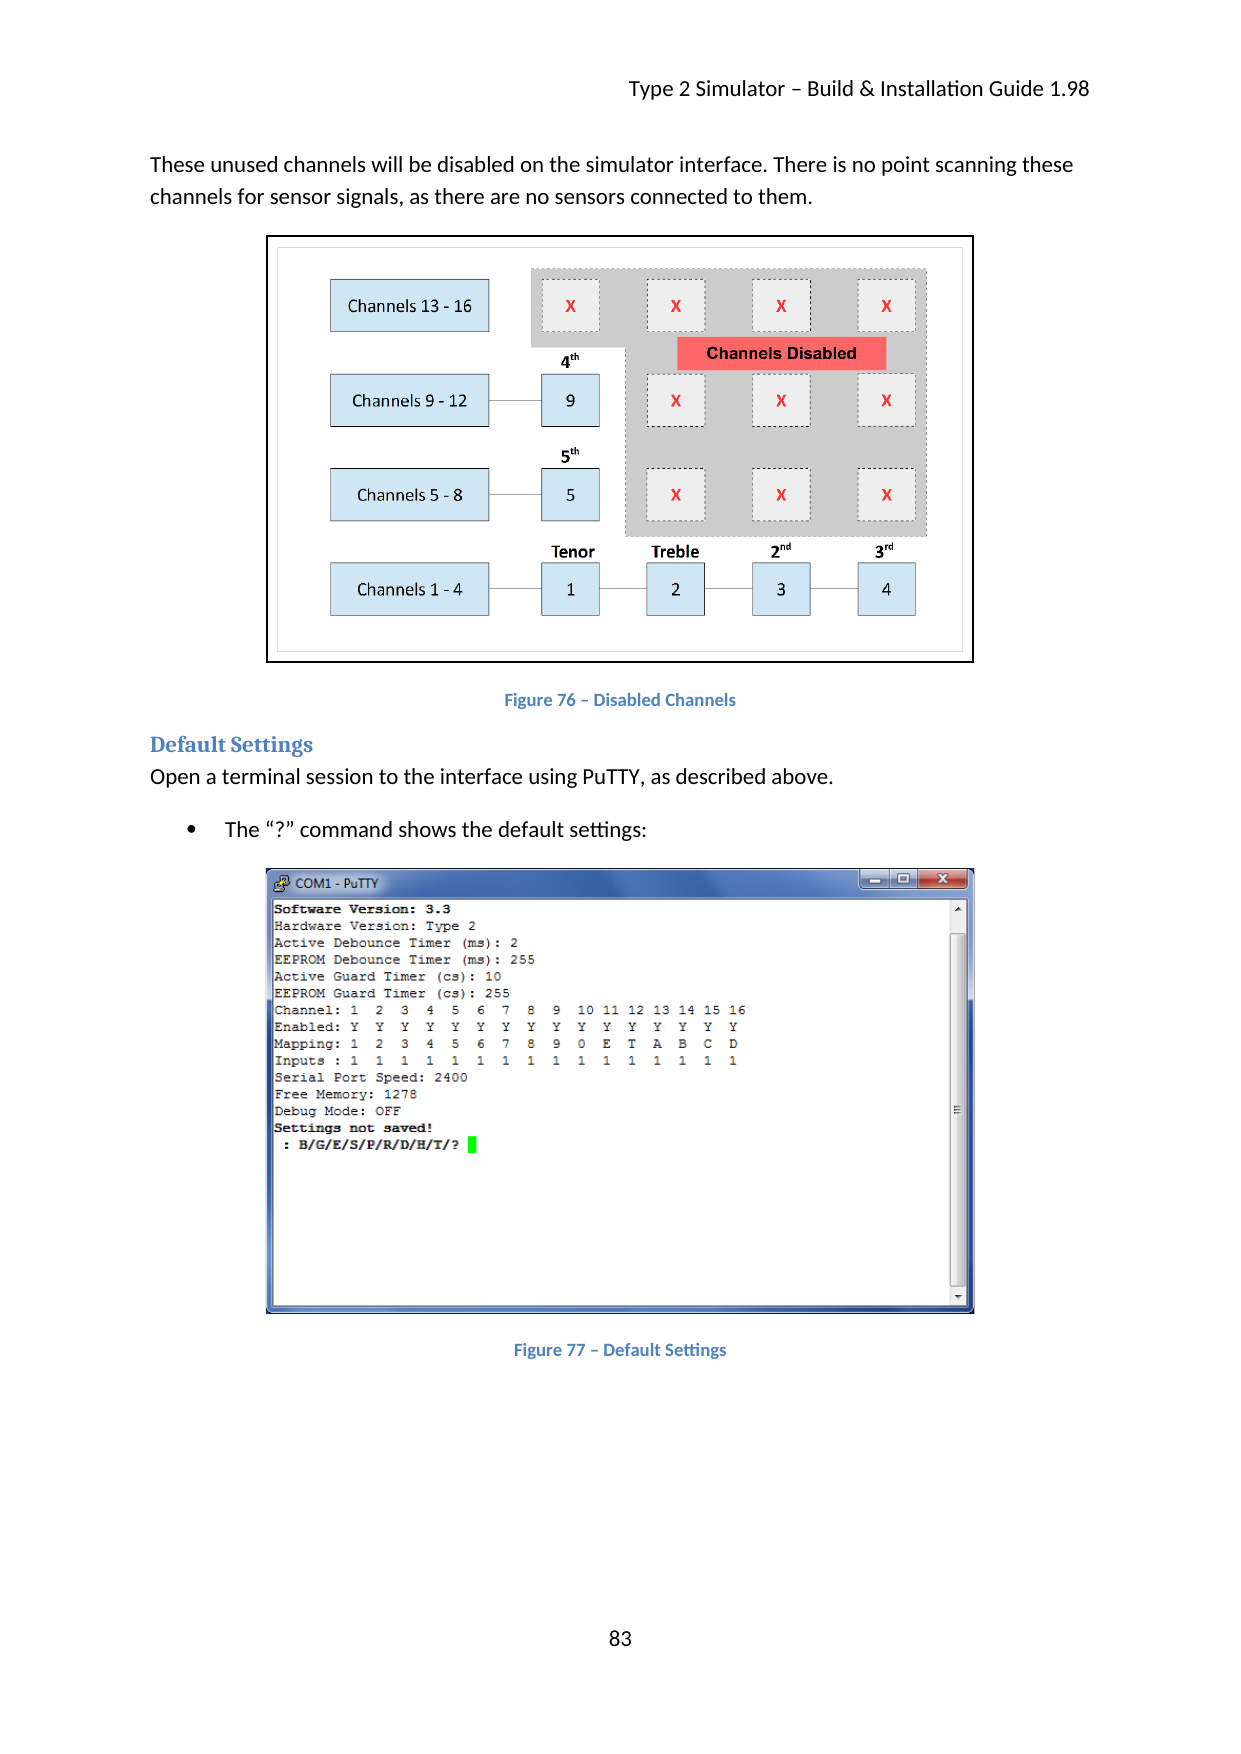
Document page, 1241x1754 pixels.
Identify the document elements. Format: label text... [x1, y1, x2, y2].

picture [268, 237, 972, 661]
text Figure – Disabled Channels [150, 688, 1090, 711]
text Open a terminal session to the interface using PuTTY, as described above. [150, 762, 1090, 790]
list The “?” command shows the default settings: [187, 815, 1090, 843]
text Figure – Default Settings [150, 1339, 1090, 1362]
subtitle Default Settings [150, 732, 1090, 758]
text These unused channels will be disabled on the simulator interface. There is no point scanning these channels for sensor signals, as there are no sensors connected to them. [150, 150, 1090, 210]
picture [265, 868, 975, 1314]
